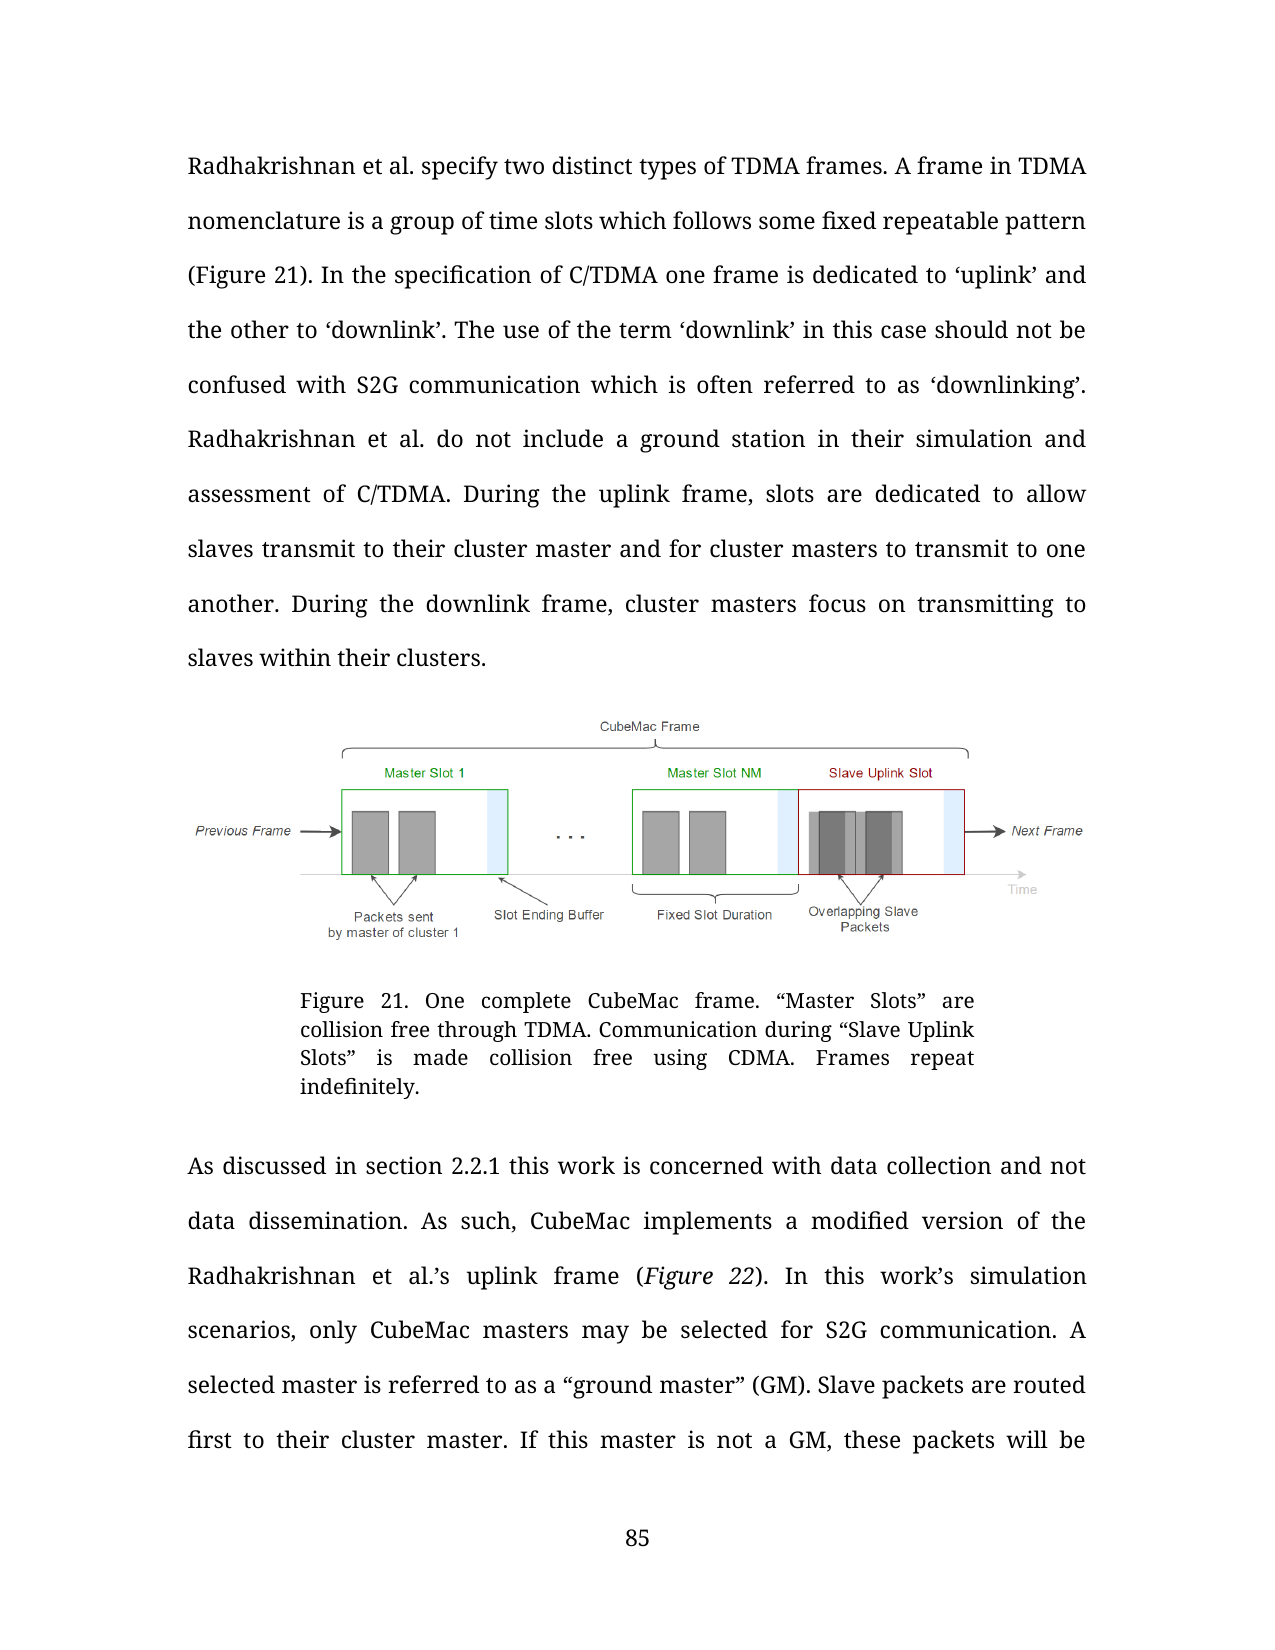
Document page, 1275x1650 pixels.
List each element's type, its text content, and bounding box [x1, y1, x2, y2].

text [187, 1150, 1087, 1455]
picture [187, 713, 1087, 947]
text Radhakrishnan et al. specify two distinct types of TDMA frames. A frame in TDMA nomenclature is a group of time slots which follows some fixed repeatable pattern (Figure 21). In the specification of C/TDMA one frame is dedicated to ‘uplink’ and the other to ‘downlink’. The use of the term ‘downlink’ in this case should not be confused with S2G communication which is often referred to as ‘downlinking’. Radhakrishnan et al. do not include a ground station in their simulation and assessment of C/TDMA. During the uplink frame, slots are dedicated to allow slaves transmit to their cluster master and for cluster masters to transmit to one another. During the downlink frame, cluster masters focus on transmitting to slaves within their clusters. [187, 150, 1087, 673]
text Figure 21. One complete CubeMac frame. “Master Slots” are collision free through TDMA. Communication during “Slave Uplink Slots” is made collision free using CDMA. Frames repeat indefinitely. [300, 986, 975, 1100]
